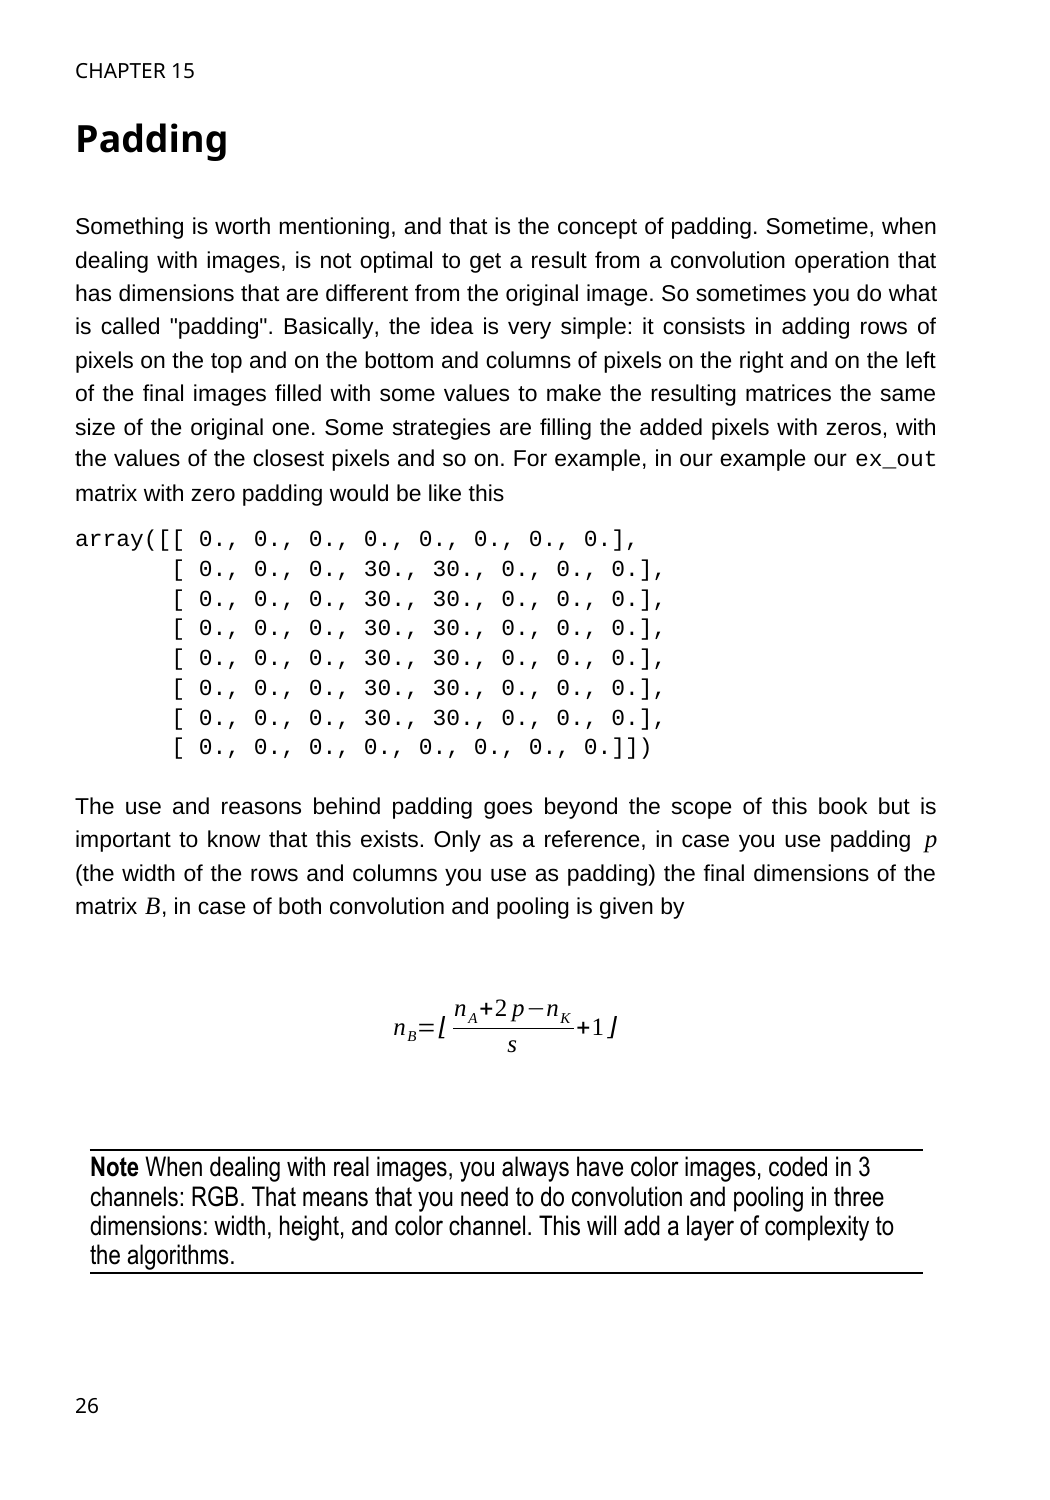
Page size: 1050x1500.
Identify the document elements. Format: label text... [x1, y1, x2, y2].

text array([[ 0., 0., 0., 0., 0., 0., 0., 0.], [ 0., 0., 0., 30., 30., 0., 0., 0.], [ 0., 0., 0., 30., 30., 0., 0., 0.], [ 0., 0., 0., 30., 30., 0., 0., 0.], [ 0., 0., 0., 30., 30., 0., 0., 0.], [ 0., 0., 0., 30., 30., 0., 0., 0.], [ 0., 0., 0., 30., 30., 0., 0., 0.], [ 0., 0., 0., 0., 0., 0., 0., 0.]]) [75, 527, 937, 762]
subtitle Padding [75, 112, 937, 163]
text Note When dealing with real images, you always have color images, coded in 3 channels: RGB. That means that you need to do convolution and pooling in three dimensions: width, height, and color channel. This will add a layer of complexity to the algorithms. [90, 1151, 923, 1272]
text The use and reasons behind padding goes beyond the scope of this book but is important to know that this exists. Only as a reference, in case you use padding (the width of the rows and columns you use as padding) the final dimensions of the matrix , in case of both convolution and pooling is given by [75, 787, 937, 920]
text Something is worth mentioning, and that is the concept of padding. Sometime, when dealing with images, is not optimal to get a result from a convolution operation that has dimensions that are different from the original image. So sometimes you do what is called "padding". Basically, the idea is very simple: it consists in adding rows of pixels on the top and on the bottom and columns of pixels on the right and on the left of the final images filled with some values to make the resulting matrices the same size of the original one. Some strategies are filling the added pixels with zeros, with the values of the closest pixels and so on. For example, in our example our ex_out matrix with zero padding would be like this [75, 207, 937, 507]
